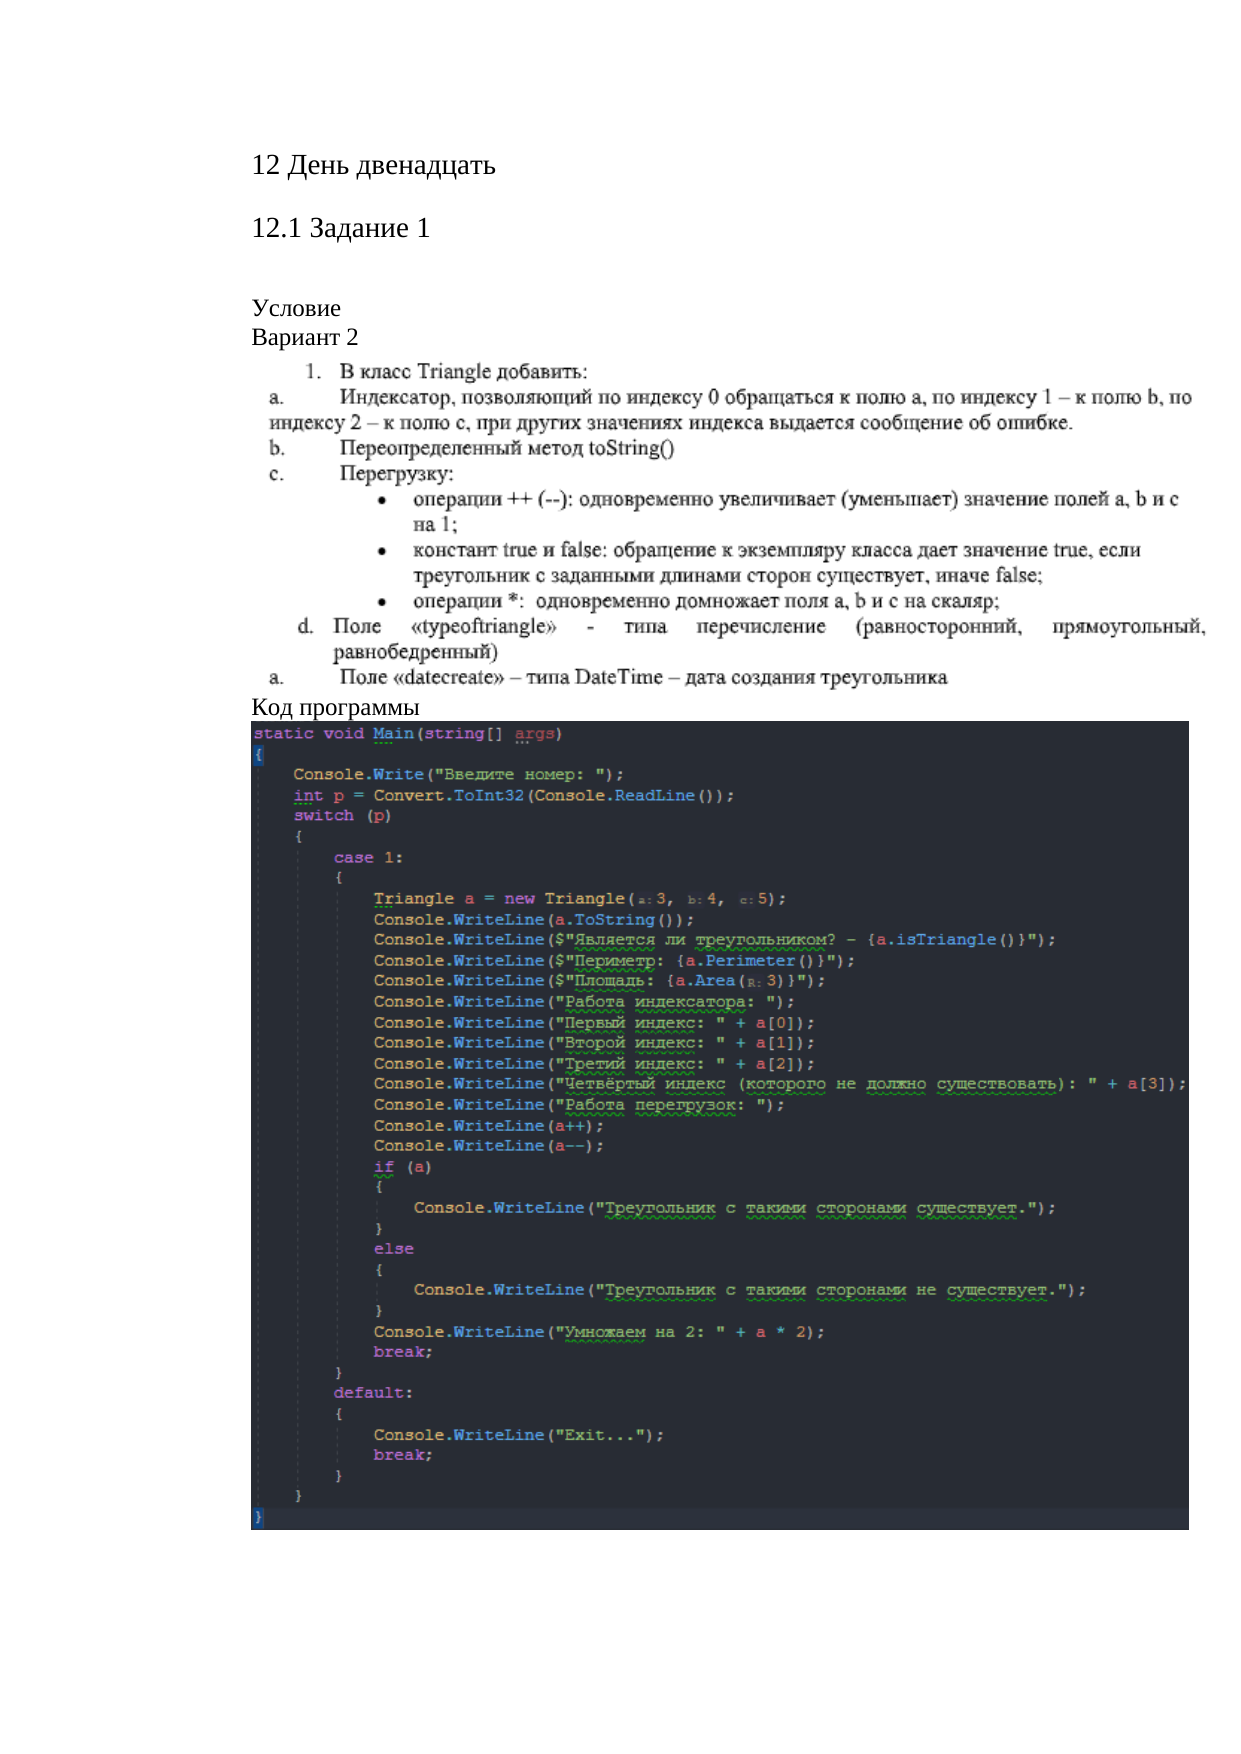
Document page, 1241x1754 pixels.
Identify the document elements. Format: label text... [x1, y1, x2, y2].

picture [251, 721, 1189, 1530]
text Вариант 2 [177, 322, 1152, 351]
text Условие [177, 293, 1152, 322]
subtitle Задание 1 [177, 210, 1152, 243]
picture [251, 351, 1226, 693]
subtitle День двенадцать [177, 147, 1152, 181]
text Код программы [177, 692, 1152, 721]
